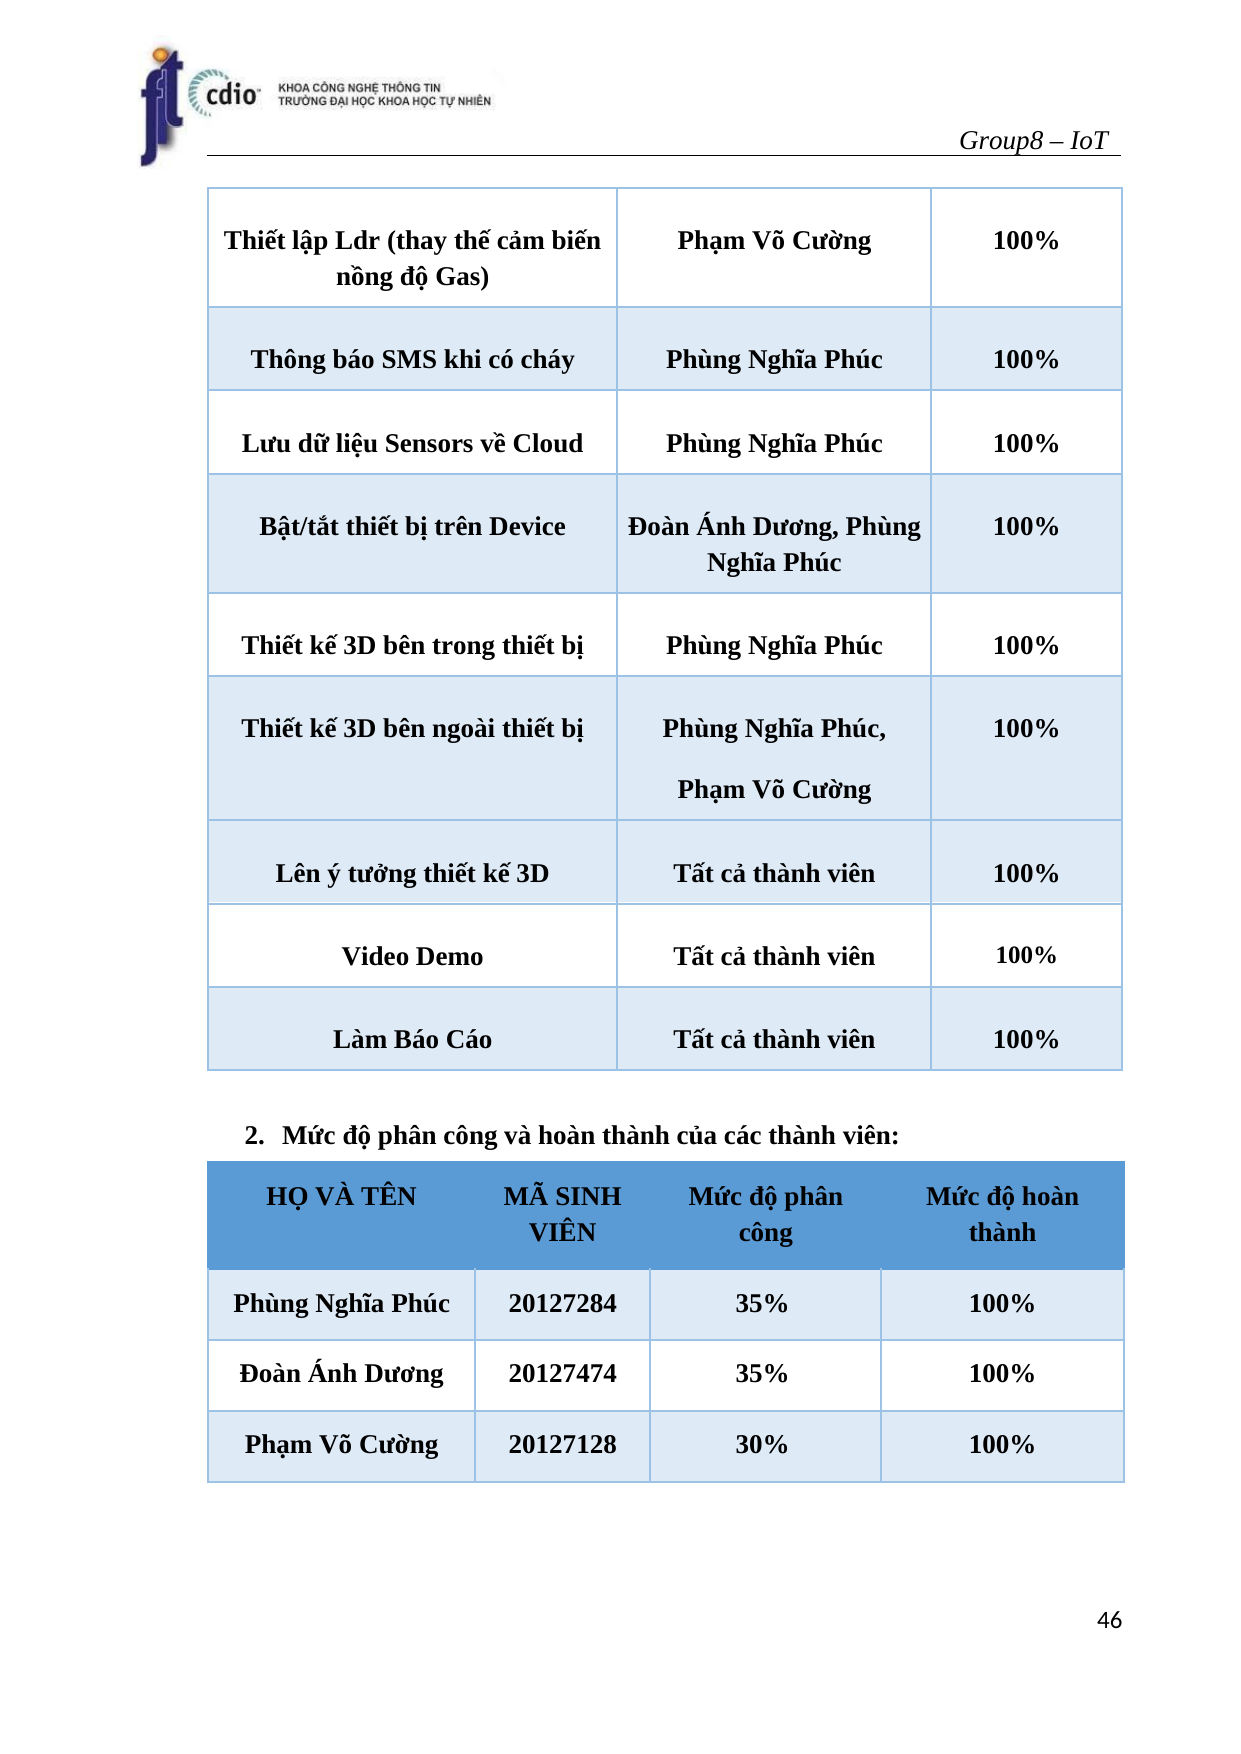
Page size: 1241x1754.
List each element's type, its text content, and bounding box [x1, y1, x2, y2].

table_cell Phùng Nghĩa Phúc [618, 594, 930, 675]
table_header MÃ SINH VIÊN [475, 1164, 650, 1268]
table_cell Phùng Nghĩa Phúc, Phạm Võ Cường [618, 677, 930, 819]
table_cell Phạm Võ Cường [618, 189, 930, 306]
table_cell Thiết kế 3D bên trong thiết bị [209, 594, 616, 675]
table_cell 100% [932, 594, 1121, 675]
table_cell 20127128 [476, 1412, 649, 1481]
table_cell Thông báo SMS khi có cháy [209, 308, 616, 389]
table_cell Phùng Nghĩa Phúc [618, 391, 930, 473]
table_cell 100% [932, 988, 1121, 1069]
table_cell 35% [651, 1341, 880, 1410]
table_header Mức độ phân công [650, 1164, 881, 1268]
table_cell Tất cả thành viên [618, 821, 930, 902]
table_cell 35% [651, 1270, 880, 1339]
table_cell Tất cả thành viên [618, 988, 930, 1069]
table_header HỌ VÀ TÊN [209, 1164, 475, 1268]
table_cell Lên ý tưởng thiết kế 3D [209, 821, 616, 902]
table_cell Thiết lập Ldr (thay thế cảm biến nồng độ Gas) [209, 189, 616, 306]
table_cell 20127284 [476, 1270, 649, 1339]
list Mức độ phân công và hoàn thành của các thành viên: [244, 1119, 1122, 1151]
table_cell 100% [932, 475, 1121, 592]
table_cell 20127474 [476, 1341, 649, 1410]
table_cell Lưu dữ liệu Sensors về Cloud [209, 391, 616, 473]
table_cell Phùng Nghĩa Phúc [618, 308, 930, 389]
table_cell Phùng Nghĩa Phúc [209, 1270, 474, 1339]
table_cell 100% [882, 1270, 1123, 1339]
table_cell Đoàn Ánh Dương [209, 1341, 474, 1410]
table_cell 100% [882, 1412, 1123, 1481]
table_cell Thiết kế 3D bên ngoài thiết bị [209, 677, 616, 819]
table_cell Làm Báo Cáo [209, 988, 616, 1069]
table_cell 100% [932, 905, 1121, 986]
table_cell Tất cả thành viên [618, 905, 930, 986]
table_cell 30% [651, 1412, 880, 1481]
table_cell Phạm Võ Cường [209, 1412, 474, 1481]
table_cell 100% [932, 821, 1121, 902]
table_cell 100% [932, 677, 1121, 819]
table_header Mức độ hoàn thành [881, 1164, 1123, 1268]
table_cell Bật/tắt thiết bị trên Device [209, 475, 616, 592]
table_cell Video Demo [209, 905, 616, 986]
picture [137, 35, 507, 171]
table_cell 100% [932, 391, 1121, 473]
table_cell 100% [932, 308, 1121, 389]
table_cell 100% [932, 189, 1121, 306]
table_cell 100% [882, 1341, 1123, 1410]
table_cell Đoàn Ánh Dương, Phùng Nghĩa Phúc [618, 475, 930, 592]
